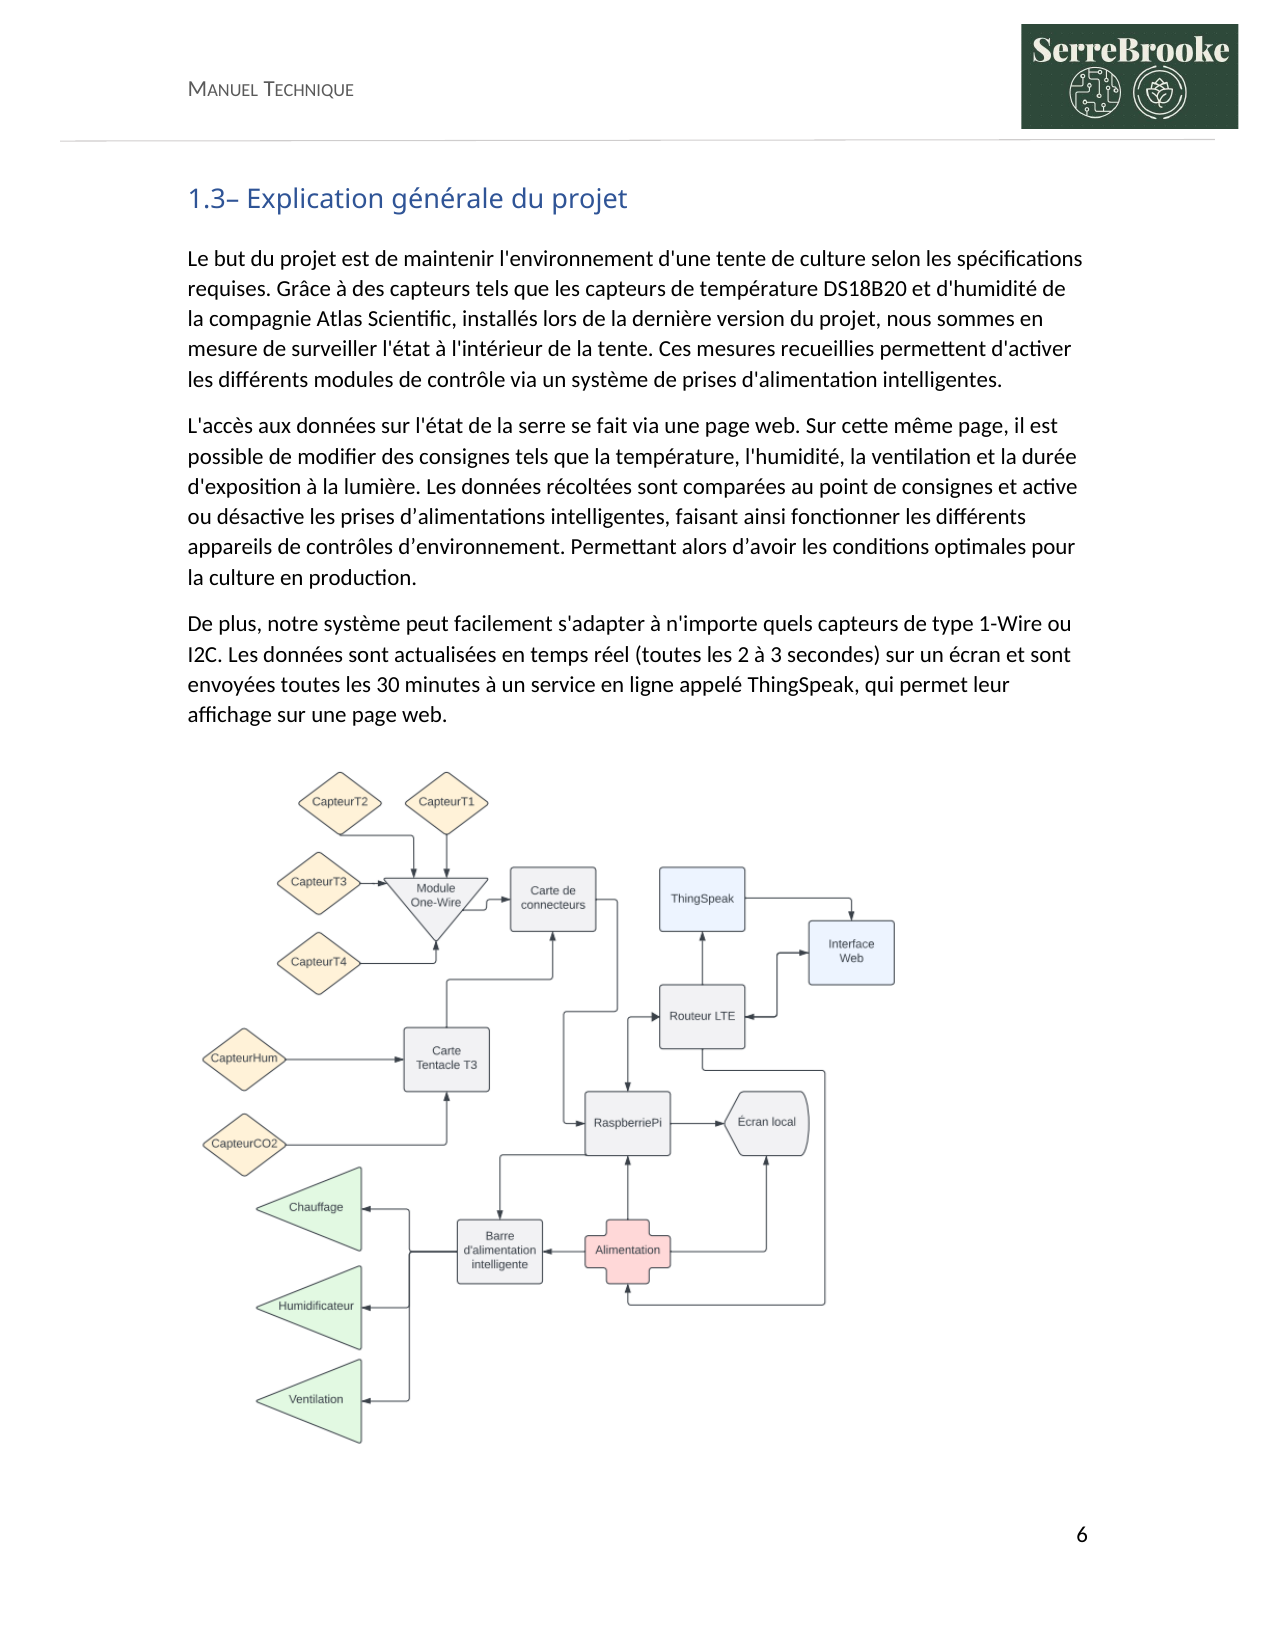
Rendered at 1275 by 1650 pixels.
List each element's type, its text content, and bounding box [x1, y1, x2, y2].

text L'accès aux données sur l'état de la serre se fait via une page web. Sur cette même page, il est possible de modifier des consignes tels que la température, l'humidité, la ventilation et la durée d'exposition à la lumière. Les données récoltées sont comparées au point de consignes et active ou désactive les prises d’alimentations intelligentes, faisant ainsi fonctionner les différents appareils de contrôles d’environnement. Permettant alors d’avoir les conditions optimales pour la culture en production. [187, 412, 1087, 591]
text De plus, notre système peut facilement s'adapter à n'importe quels capteurs de type 1-Wire ou I2C. Les données sont actualisées en temps réel (toutes les 2 à 3 secondes) sur un écran et sont envoyées toutes les 30 minutes à un service en ligne appelé ThingSpeak, qui permet leur affichage sur une page web. [187, 609, 1087, 728]
picture [1021, 24, 1239, 129]
text Le but du projet est de maintenir l'environnement d'une tente de culture selon les spécifications requises. Grâce à des capteurs tels que les capteurs de température DS18B20 et d'humidité de la compagnie Atlas Scientific, installés lors de la dernière version du projet, nous sommes en mesure de surveiller l'état à l'intérieur de la tente. Ces mesures recueillies permettent d'activer les différents modules de contrôle via un système de prises d'alimentation intelligentes. [187, 244, 1087, 393]
picture [187, 747, 901, 1450]
subtitle 1.3– Explication générale du projet [187, 179, 1087, 216]
